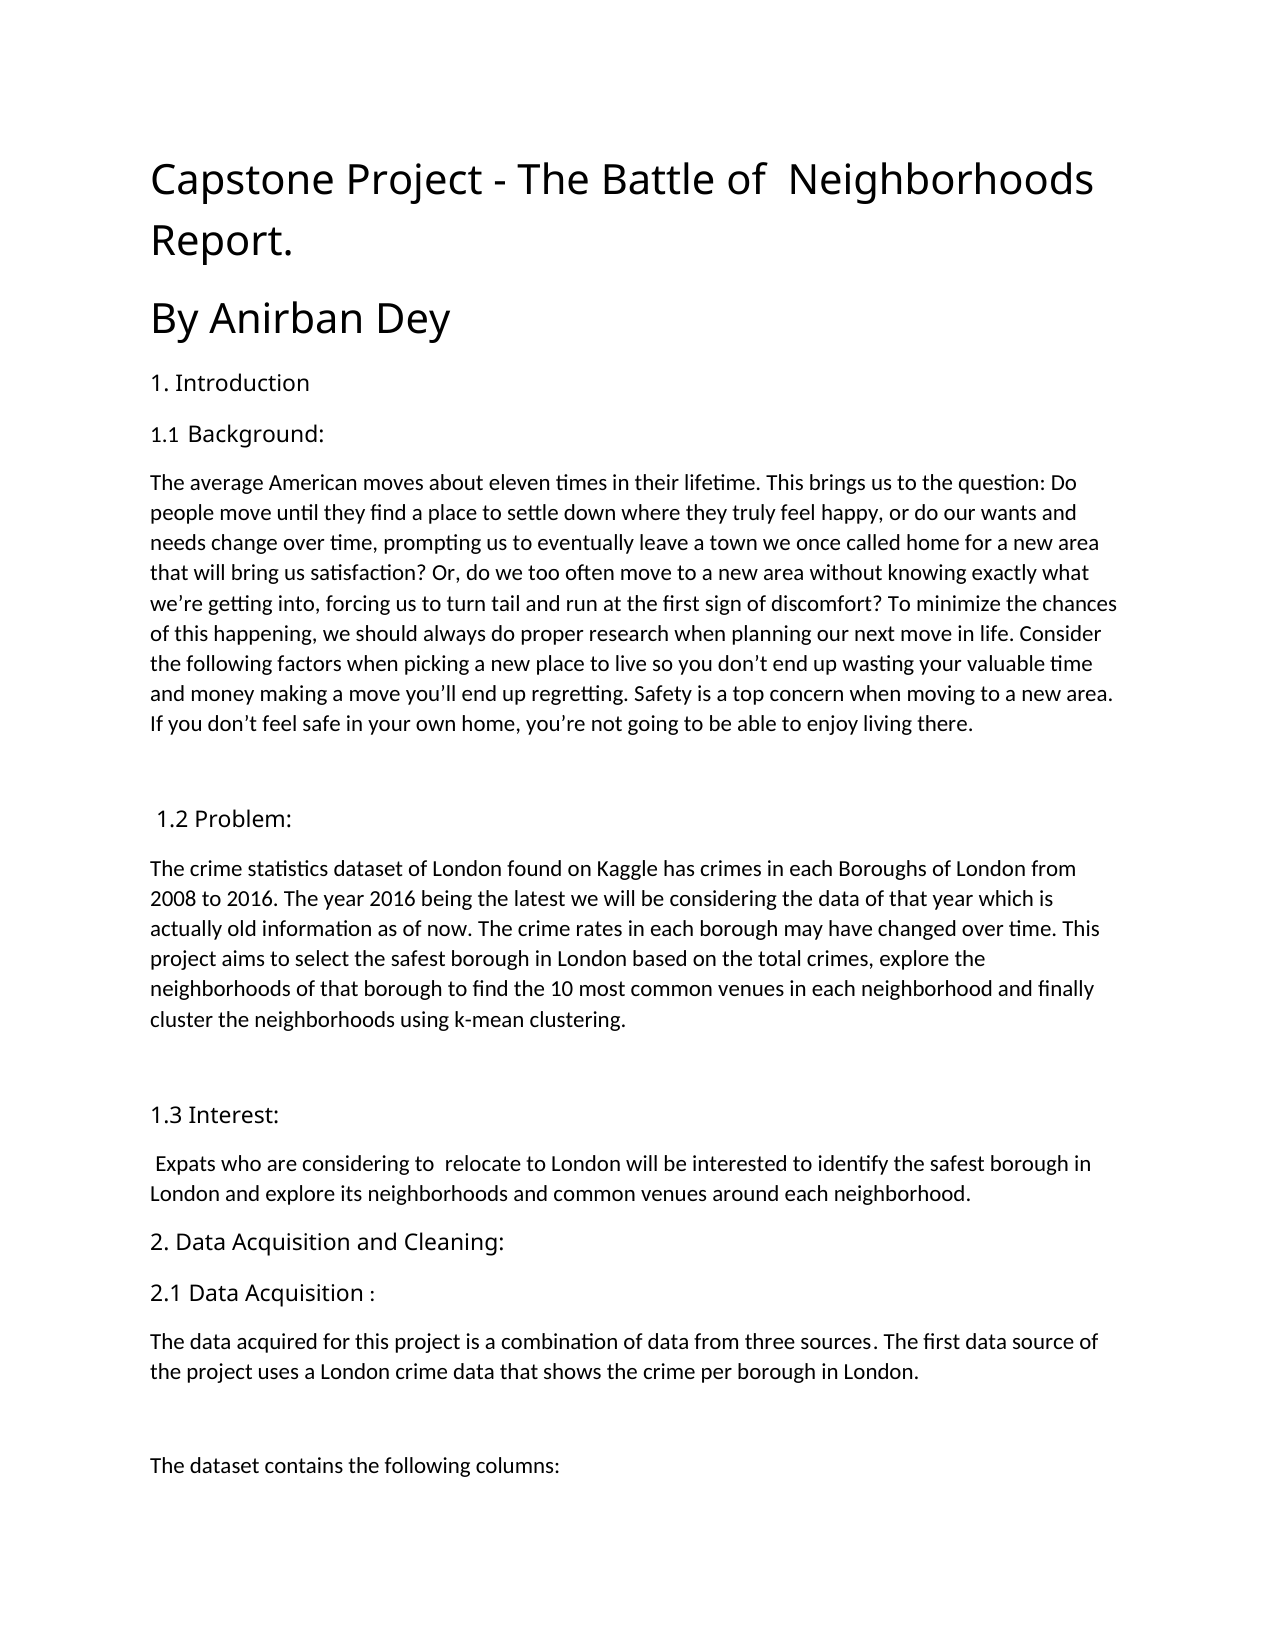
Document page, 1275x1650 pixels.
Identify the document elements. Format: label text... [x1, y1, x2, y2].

text Capstone Project - The Battle of Neighborhoods Report. [150, 150, 1125, 268]
text The data acquired for this project is a combination of data from three sources. The first data source of the project uses a London crime data that shows the crime per borough in London. [150, 1327, 1125, 1385]
text The dataset contains the following columns: [150, 1451, 1125, 1479]
text 1. Introduction [150, 367, 1125, 398]
text 1.3 Interest: [150, 1098, 1125, 1130]
text The average American moves about eleven times in their lifetime. This brings us to the question: Do people move until they find a place to settle down where they truly feel happy, or do our wants and needs change over time, prompting us to eventually leave a town we once called home for a new area that will bring us satisfaction? Or, do we too often move to a new area without knowing exactly what we’re getting into, forcing us to turn tail and run at the first sign of discomfort? To minimize the chances of this happening, we should always do proper research when planning our next move in life. Consider the following factors when picking a new place to live so you don’t end up wasting your valuable time and money making a move you’ll end up regretting. Safety is a top concern when moving to a new area. If you don’t feel safe in your own home, you’re not going to be able to enjoy living there. [150, 468, 1125, 738]
text 1.2 Problem: [150, 803, 1125, 834]
text By Anirban Dey [150, 289, 1125, 346]
text The crime statistics dataset of London found on Kaggle has crimes in each Boroughs of London from 2008 to 2016. The year 2016 being the latest we will be considering the data of that year which is actually old information as of now. The crime rates in each borough may have changed over time. This project aims to select the safest borough in London based on the total crimes, explore the neighborhoods of that borough to find the 10 most common venues in each neighborhood and finally cluster the neighborhoods using k-mean clustering. [150, 854, 1125, 1033]
text 2. Data Acquisition and Cleaning: [150, 1226, 1125, 1257]
text Expats who are considering to relocate to London will be interested to identify the safest borough in London and explore its neighborhoods and common venues around each neighborhood. [150, 1149, 1125, 1207]
list Background: [150, 417, 1125, 449]
text 2.1 Data Acquisition : [150, 1276, 1125, 1308]
